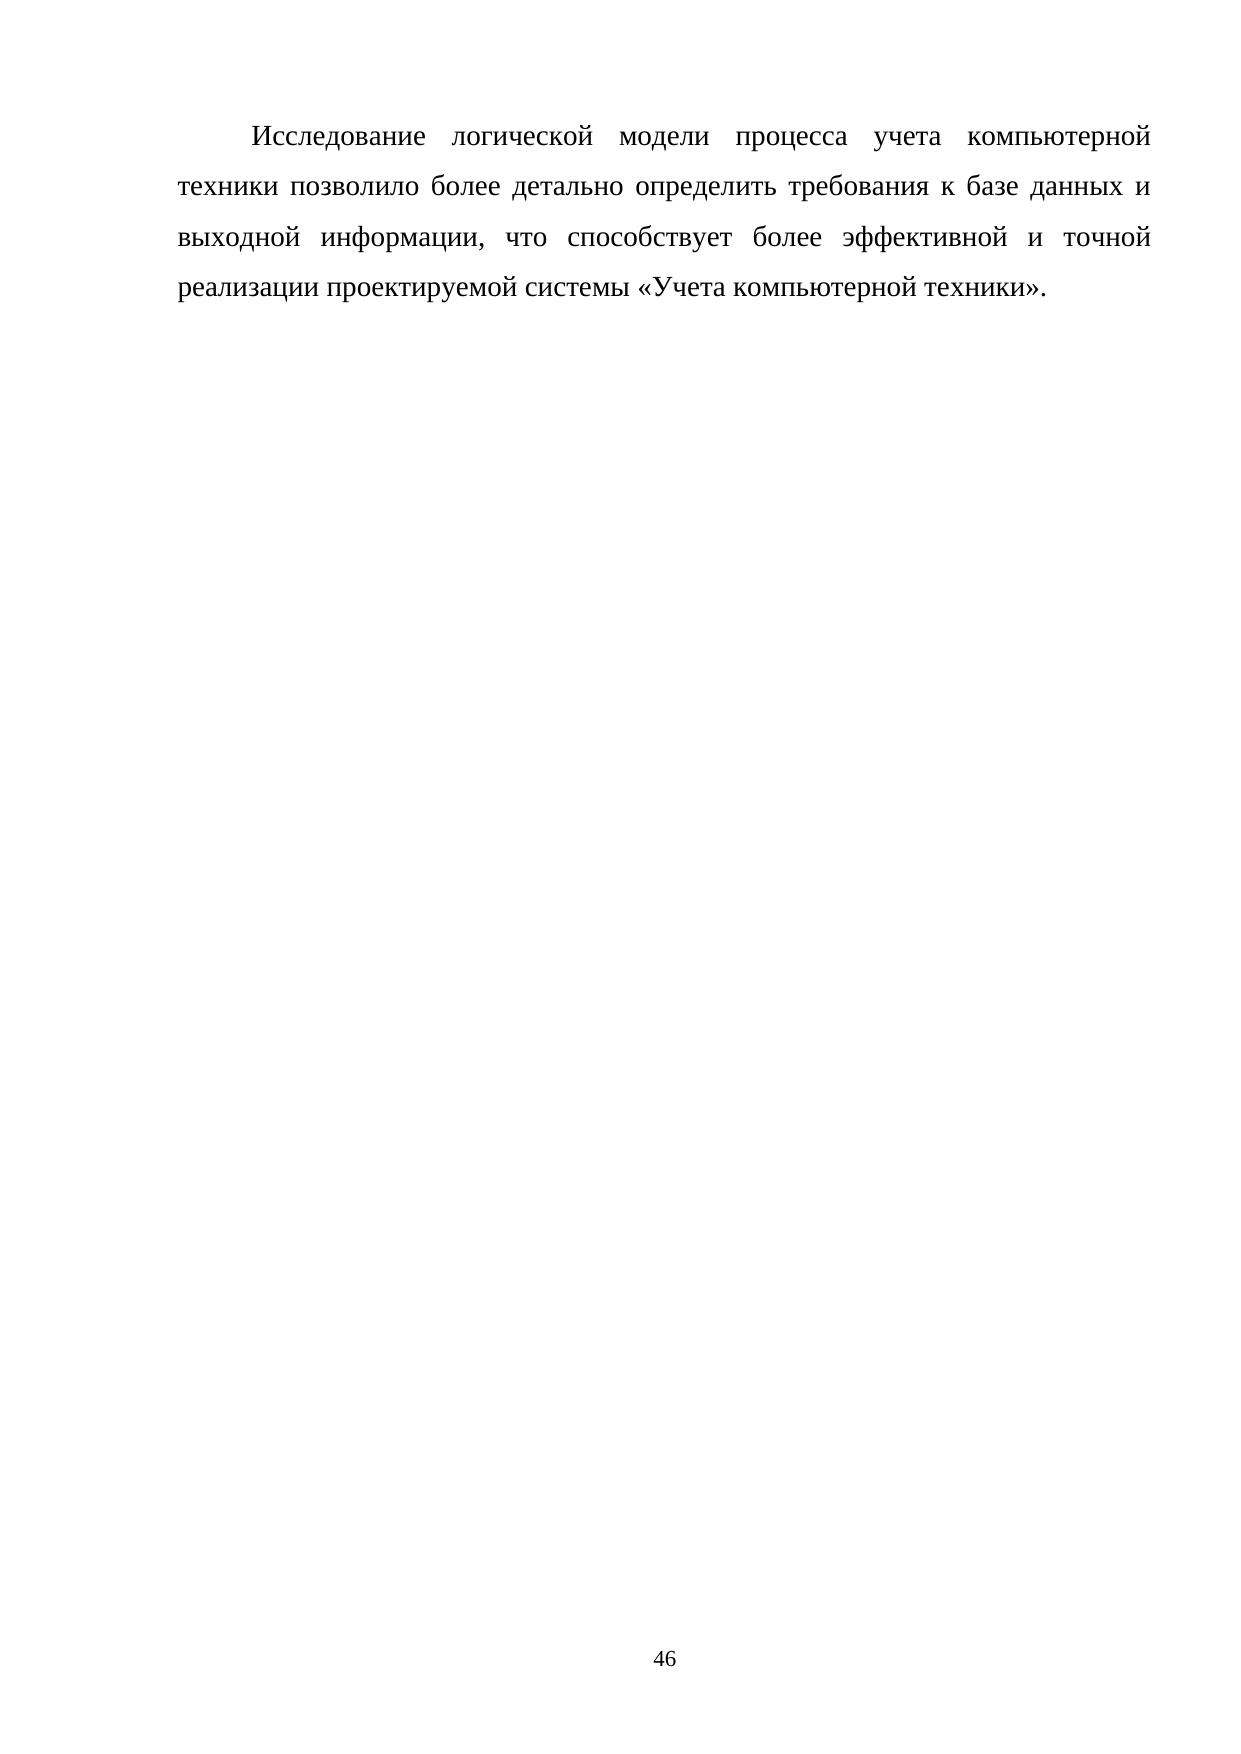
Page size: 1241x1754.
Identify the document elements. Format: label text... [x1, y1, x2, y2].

text Исследование логической модели процесса учета компьютерной техники позволило более детально определить требования к базе данных и выходной информации, что способствует более эффективной и точной реализации проектируемой системы «Учета компьютерной техники». [177, 118, 1152, 303]
